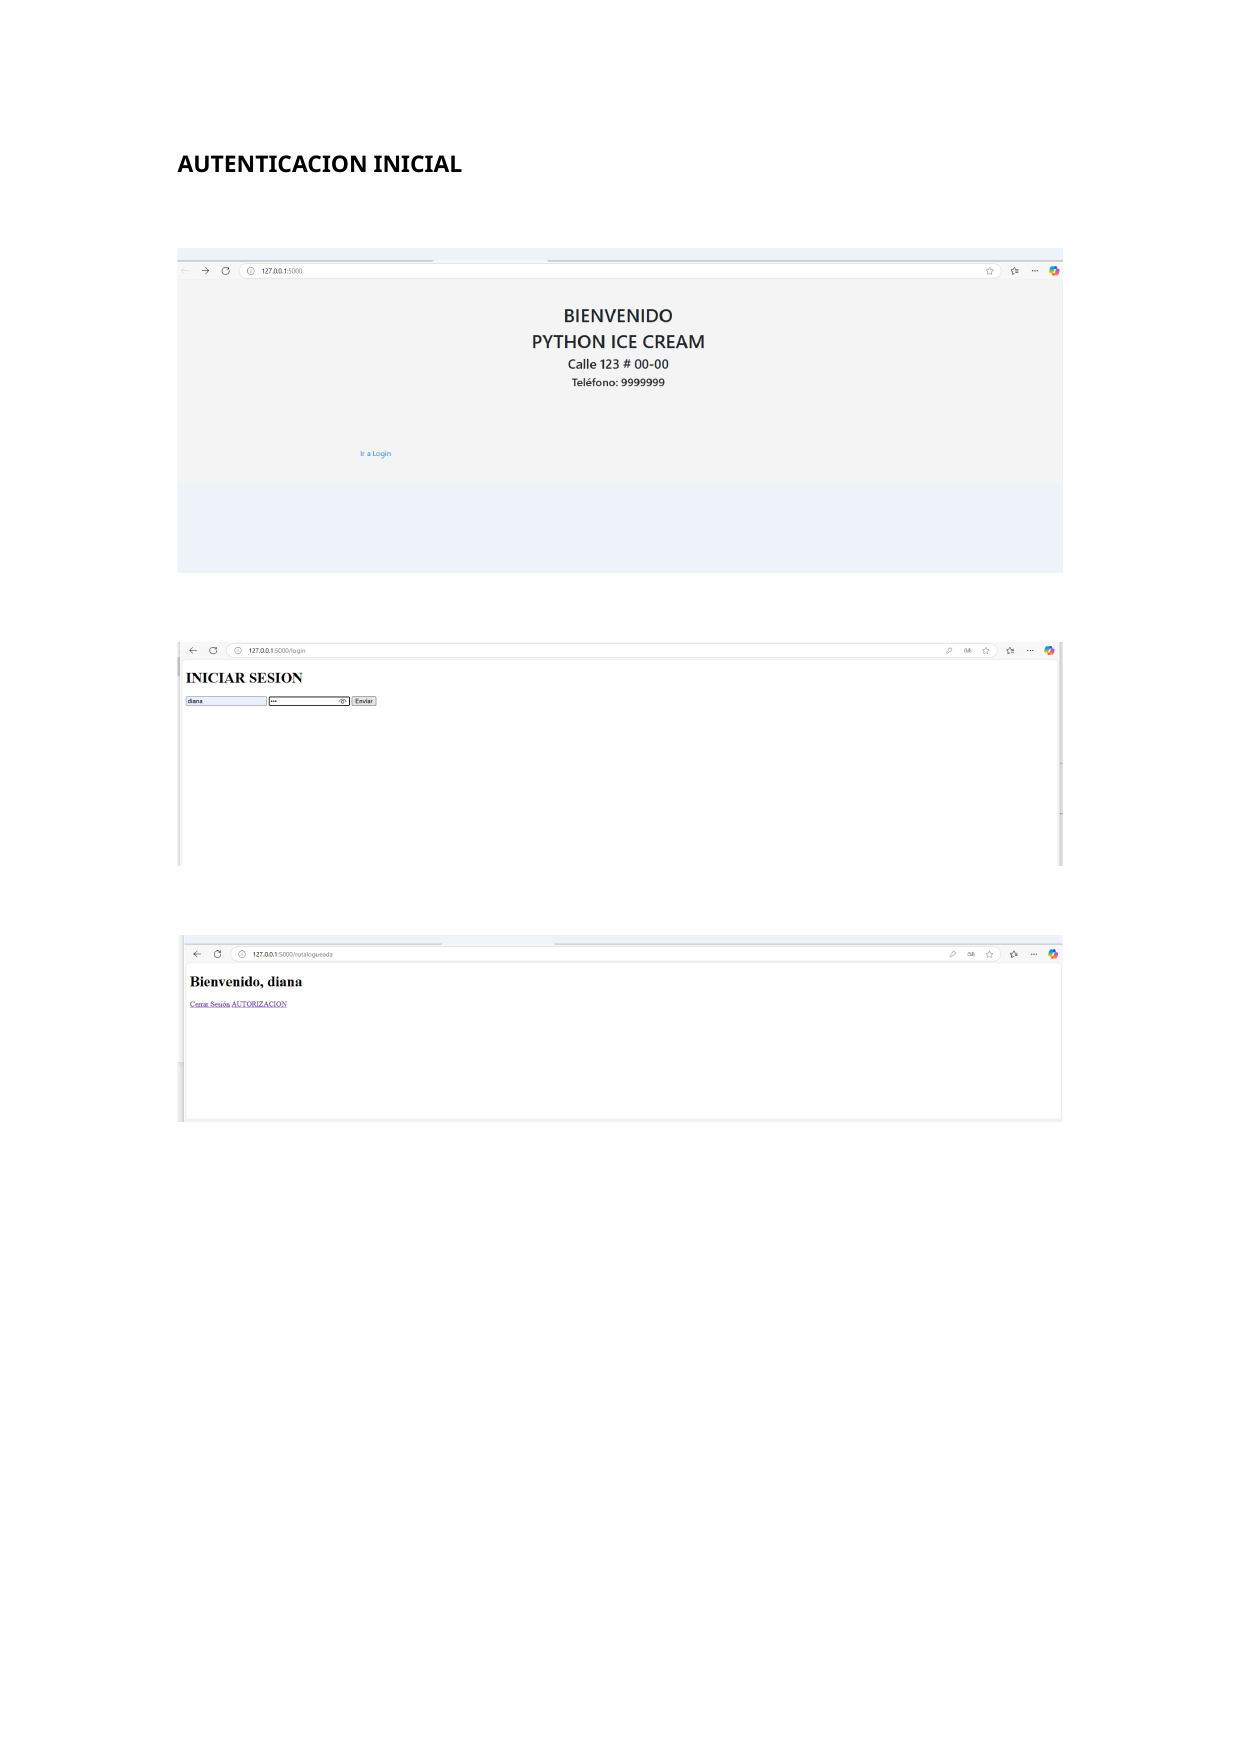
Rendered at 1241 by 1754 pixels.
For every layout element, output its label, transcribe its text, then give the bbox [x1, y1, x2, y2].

text AUTENTICACION INICIAL [177, 148, 1063, 179]
picture [177, 642, 1063, 866]
picture [177, 935, 1063, 1122]
picture [177, 248, 1063, 573]
